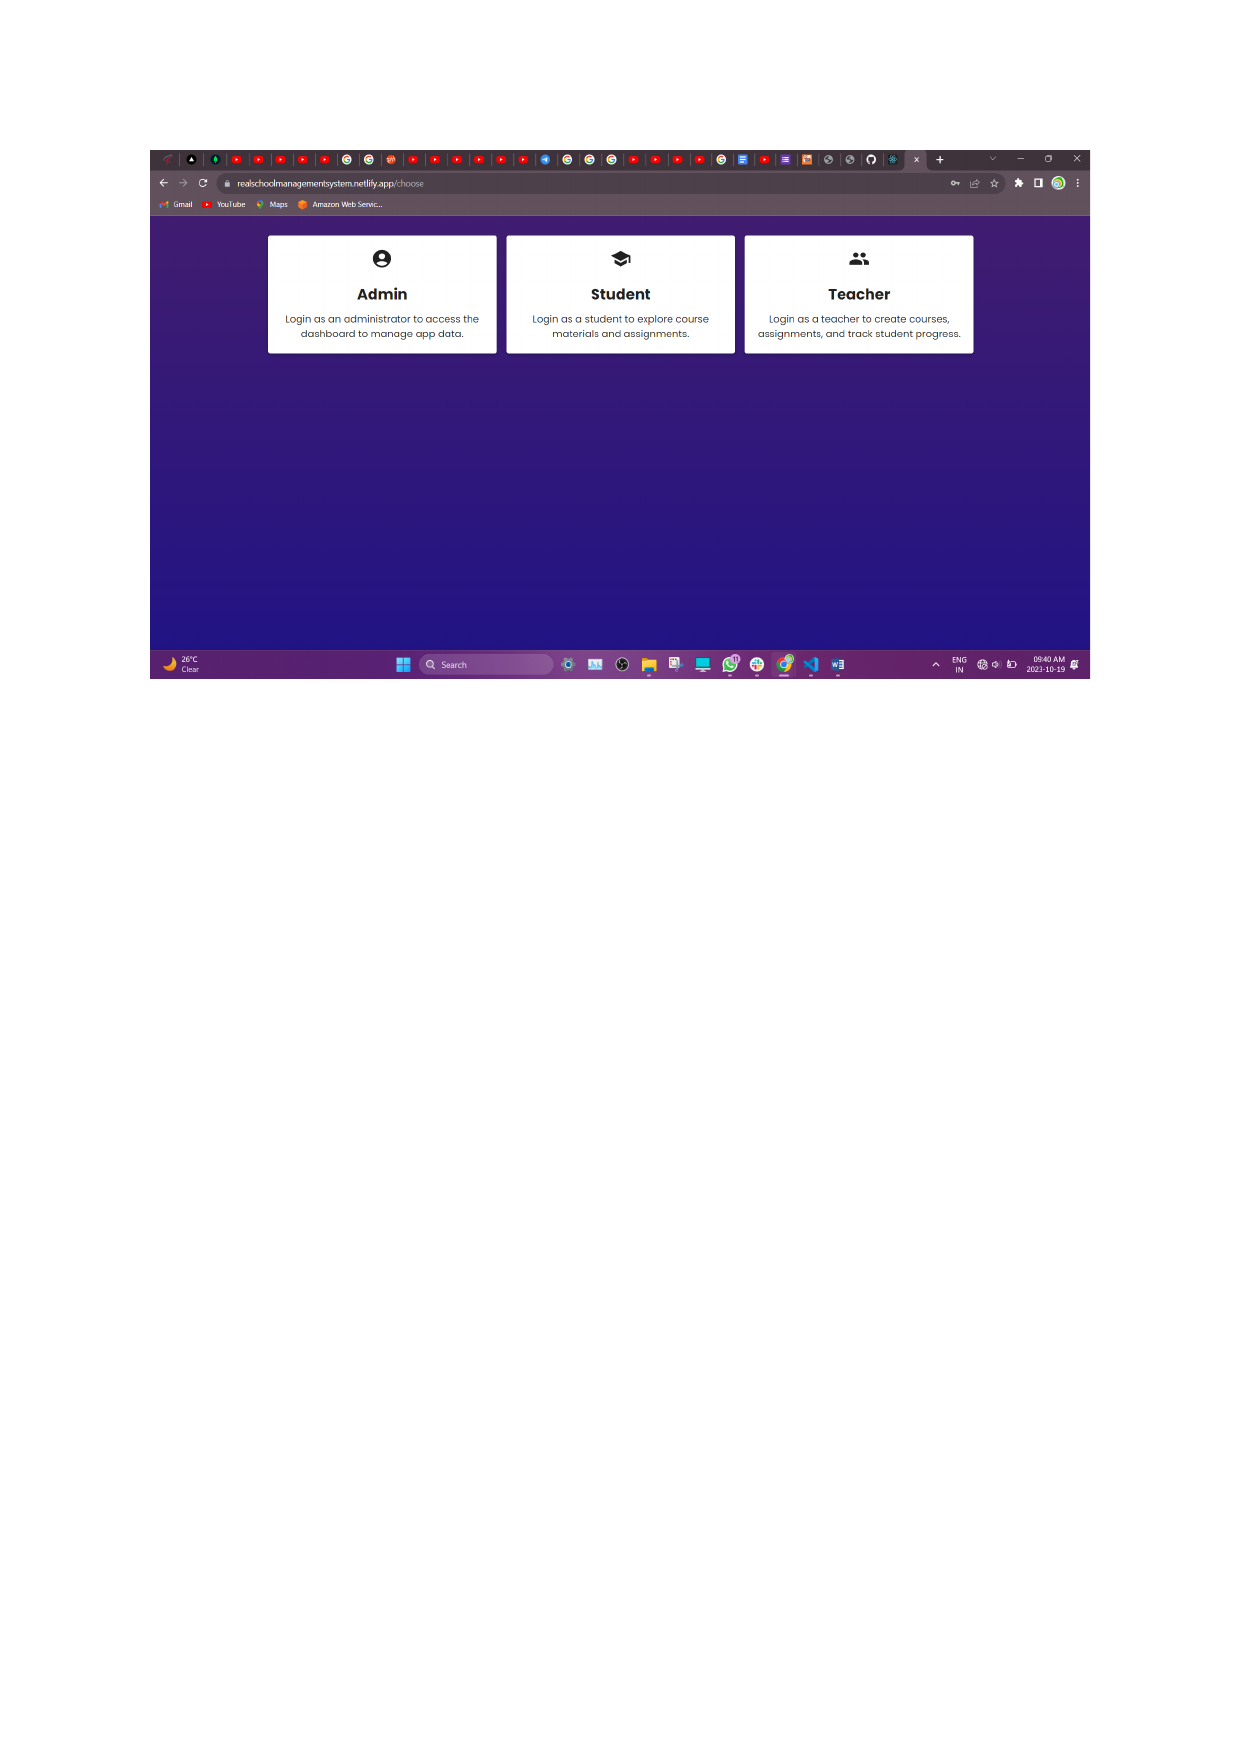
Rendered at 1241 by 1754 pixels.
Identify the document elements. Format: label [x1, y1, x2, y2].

picture [150, 150, 1091, 679]
